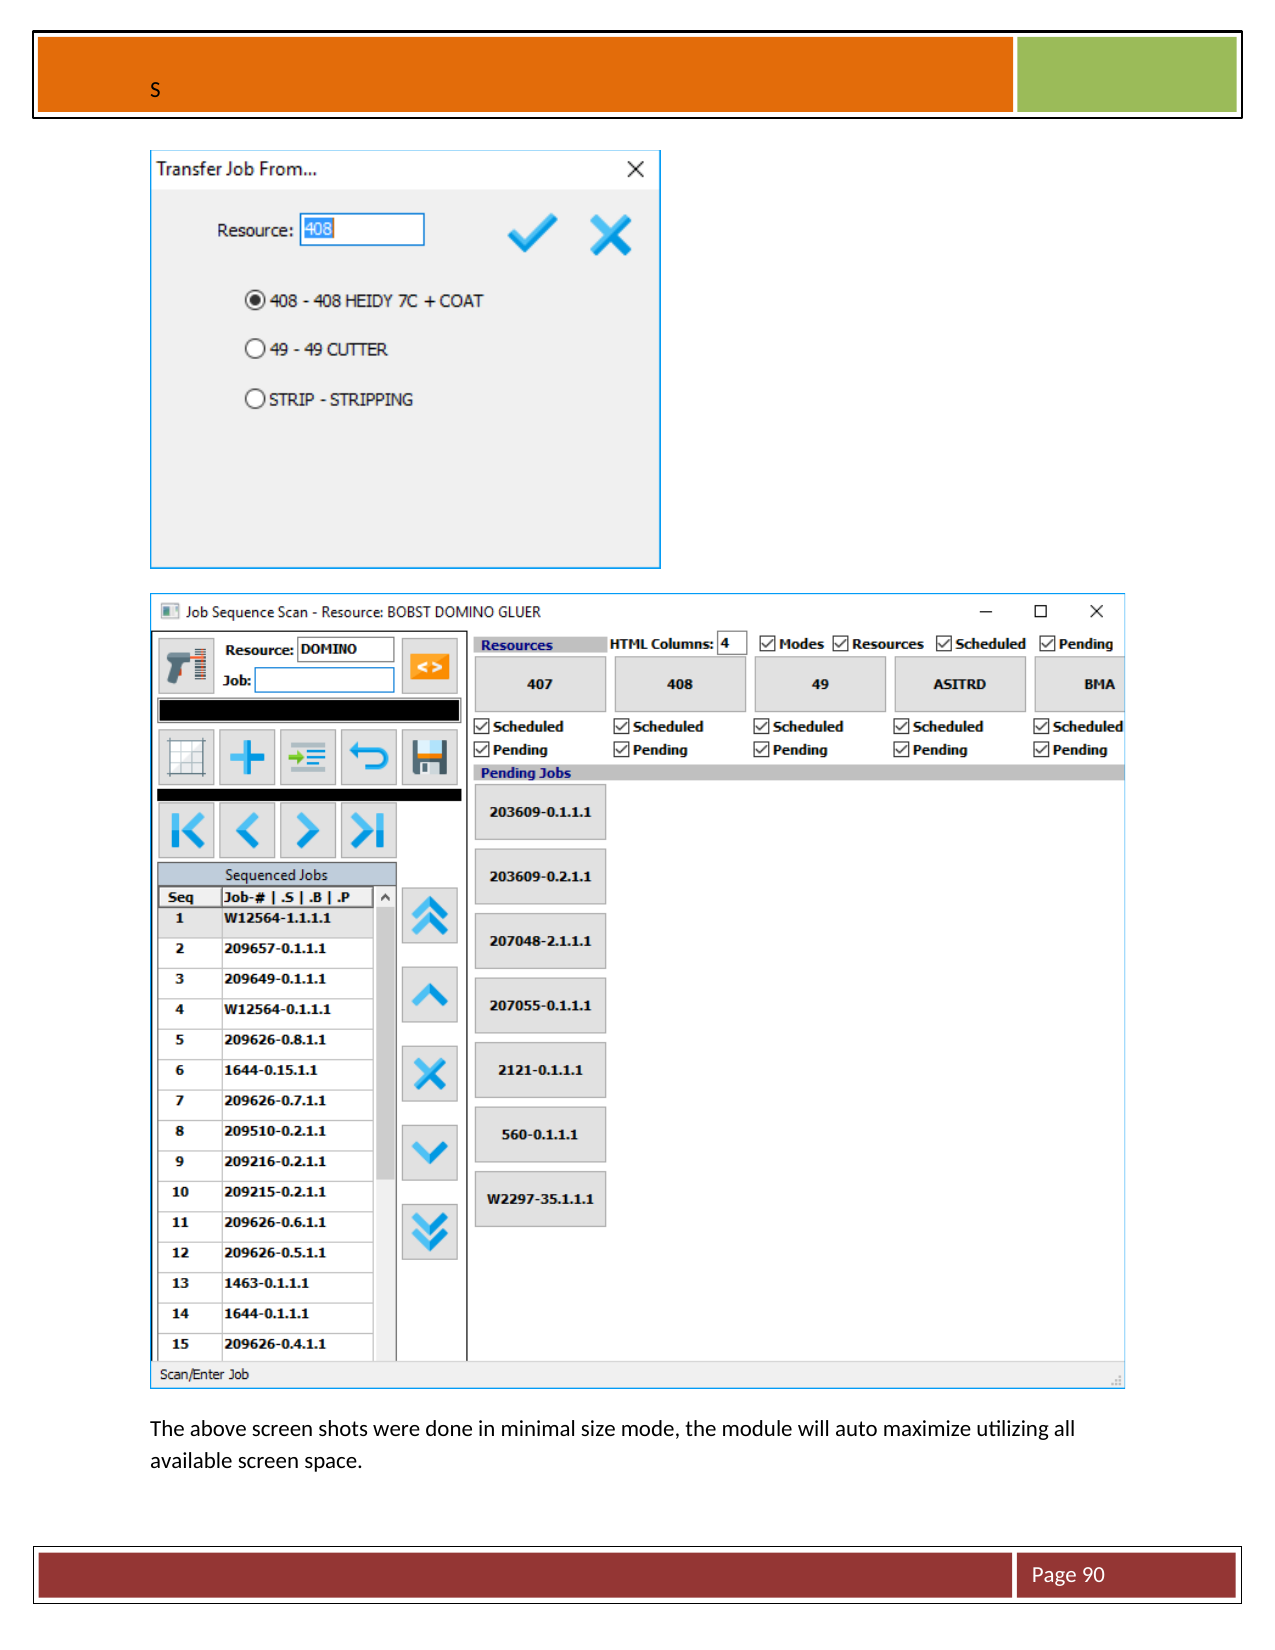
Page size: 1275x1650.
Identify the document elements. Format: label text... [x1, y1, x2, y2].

text The above screen shots were done in minimal size mode, the module will auto maximize utilizing all available screen space. [150, 1414, 1125, 1474]
picture [150, 150, 661, 569]
picture [150, 593, 1125, 1389]
